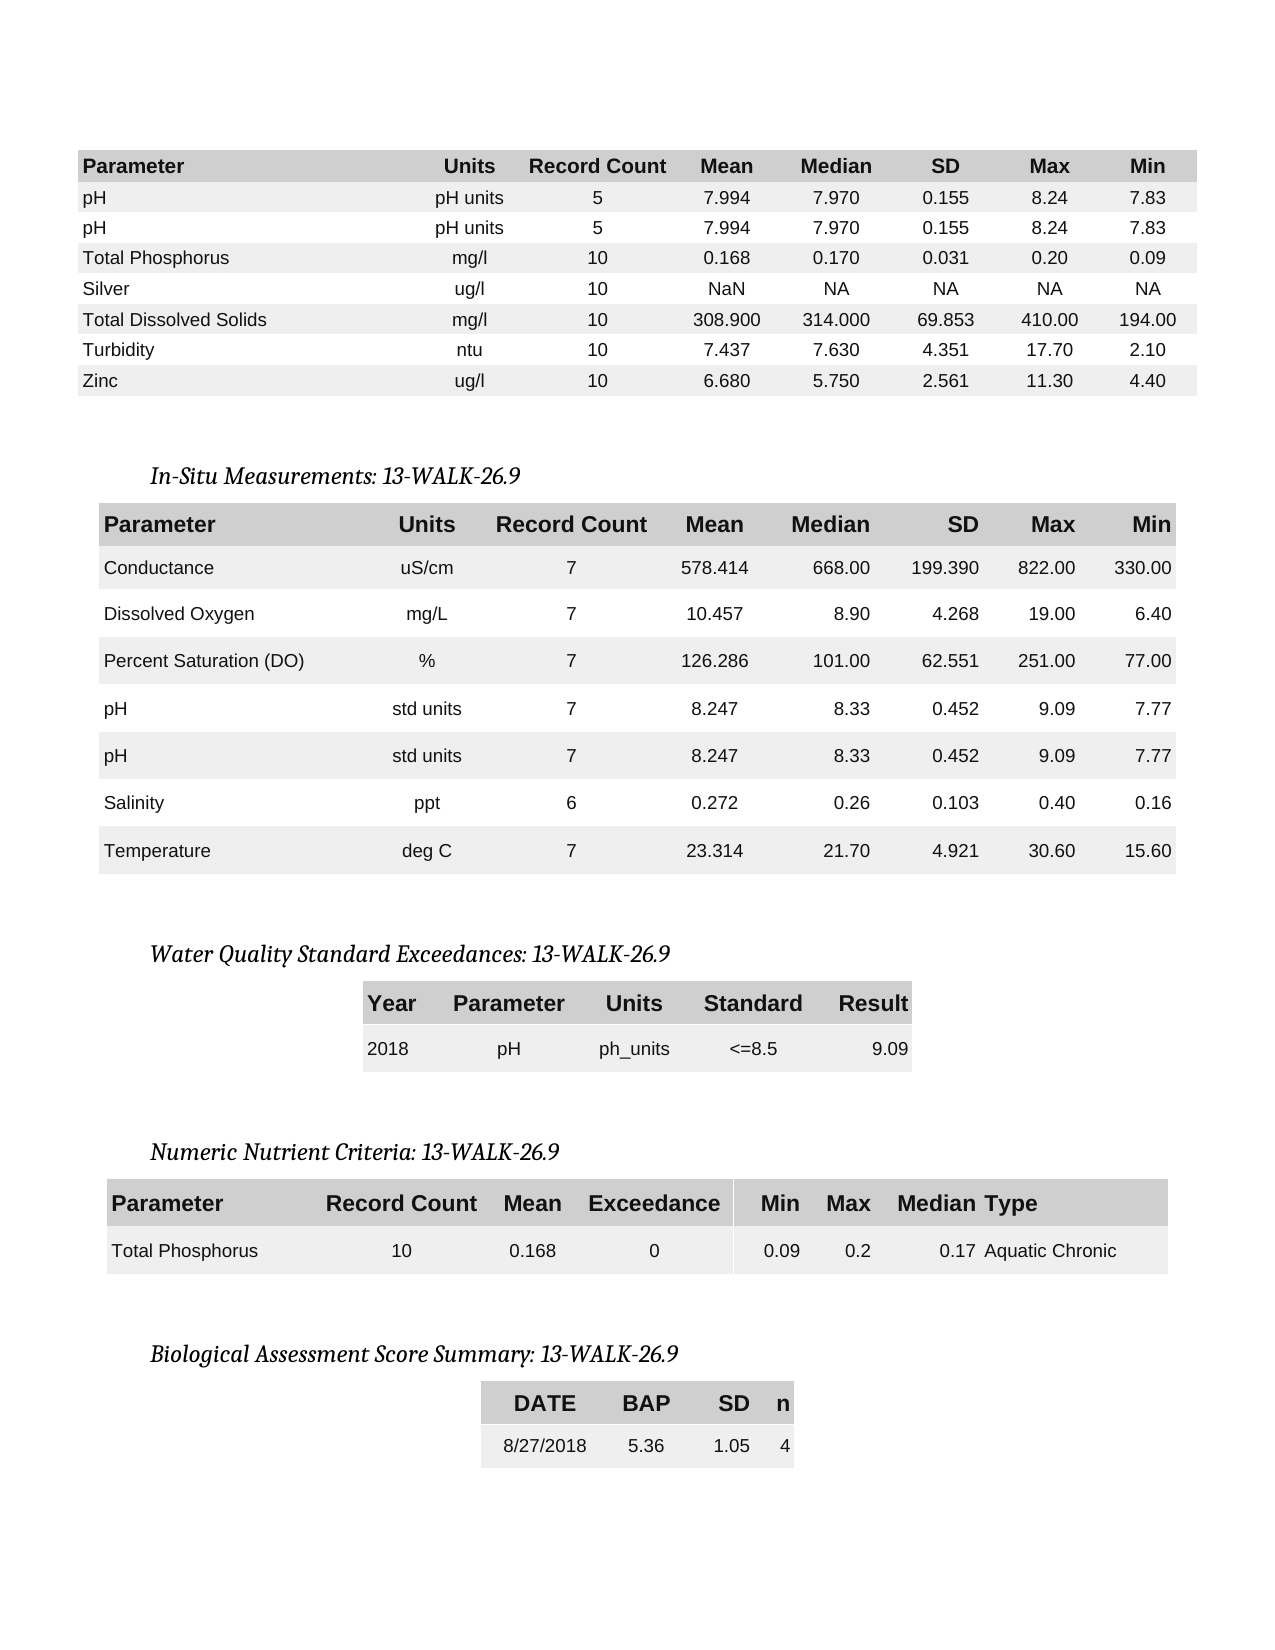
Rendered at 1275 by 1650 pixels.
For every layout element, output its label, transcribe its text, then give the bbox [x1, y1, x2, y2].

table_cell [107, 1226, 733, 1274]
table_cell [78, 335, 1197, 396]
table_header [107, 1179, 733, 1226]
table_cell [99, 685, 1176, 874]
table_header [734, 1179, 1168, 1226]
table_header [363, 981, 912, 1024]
text Biological Assessment Score Summary: 13-WALK-26.9 [150, 1340, 1125, 1369]
text Water Quality Standard Exceedances: 13-WALK-26.9 [150, 940, 1125, 969]
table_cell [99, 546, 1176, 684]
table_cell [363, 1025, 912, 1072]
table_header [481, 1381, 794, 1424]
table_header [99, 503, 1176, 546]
text Numeric Nutrient Criteria: 13-WALK-26.9 [150, 1138, 1125, 1167]
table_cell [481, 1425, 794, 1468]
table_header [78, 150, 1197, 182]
text In-Situ Measurements: 13-WALK-26.9 [150, 462, 1125, 491]
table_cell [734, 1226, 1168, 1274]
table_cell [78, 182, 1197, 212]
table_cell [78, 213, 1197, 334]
